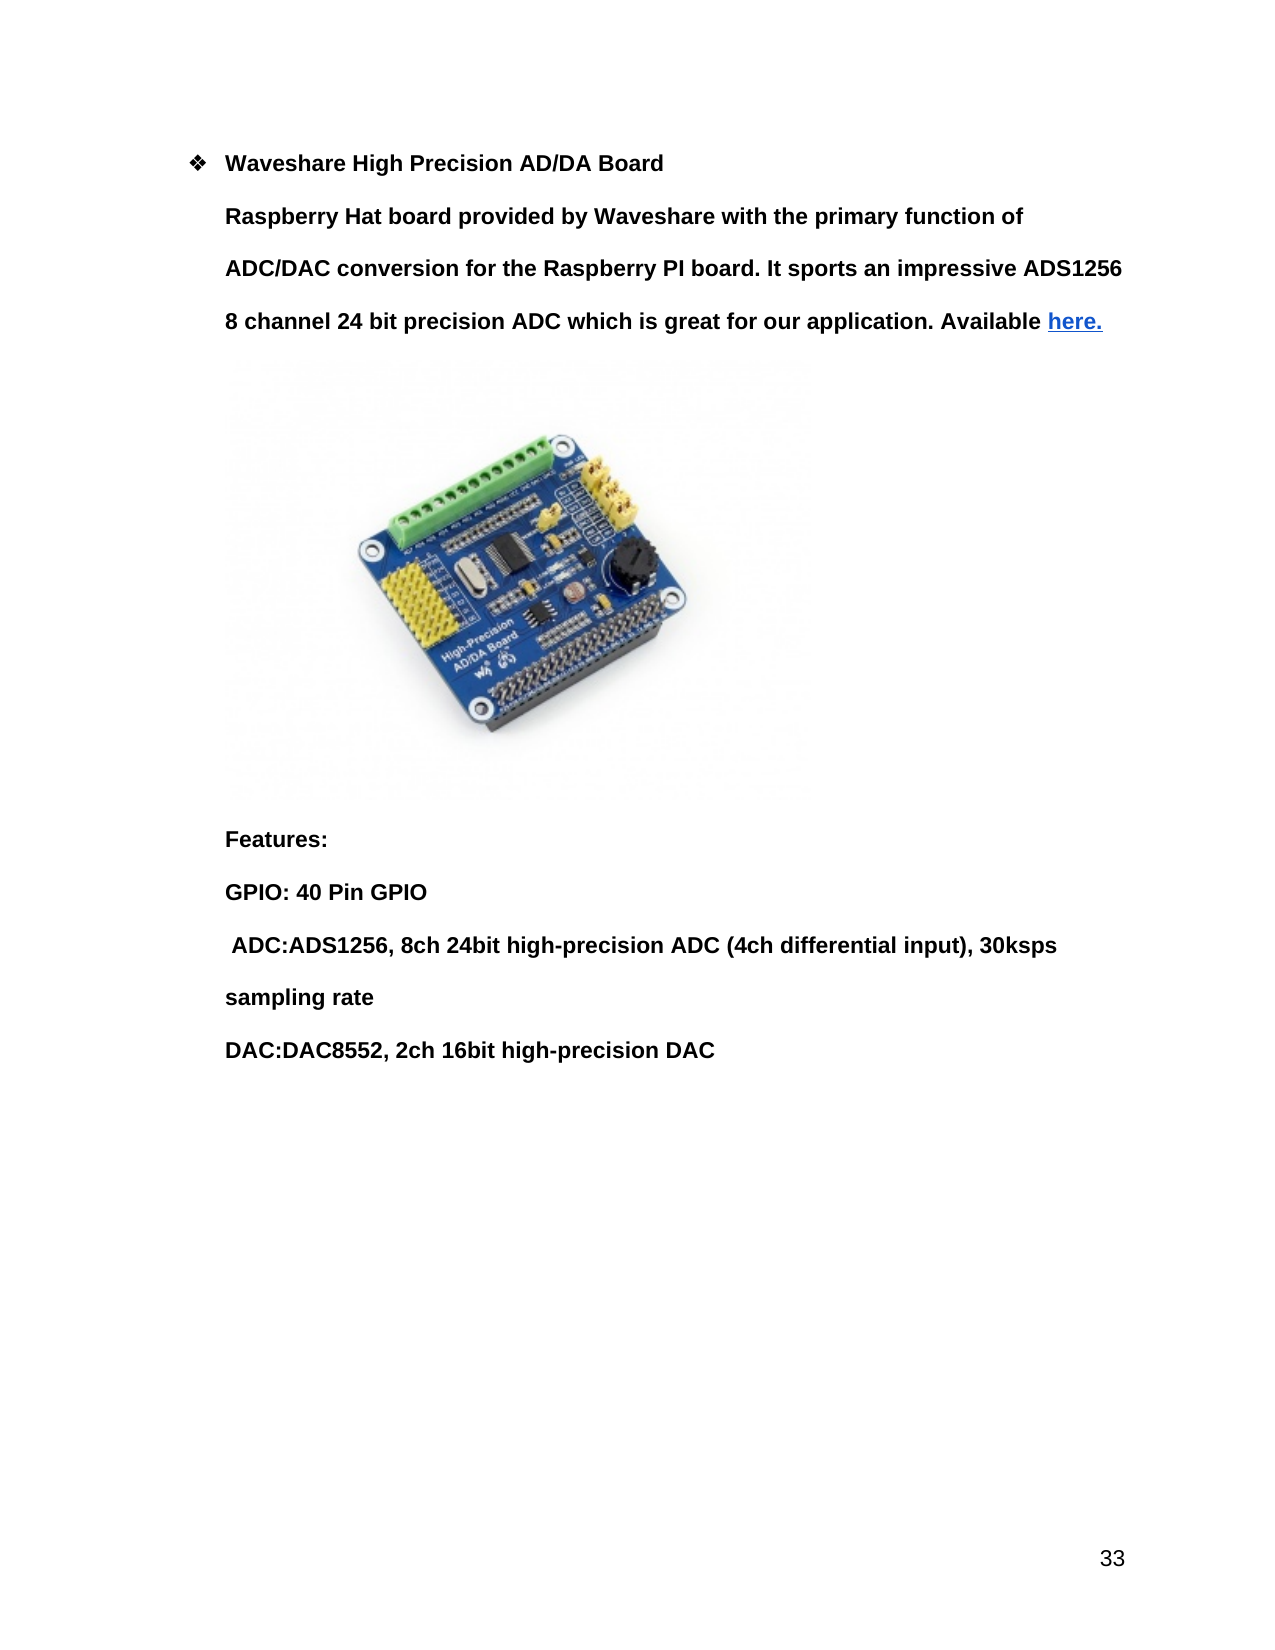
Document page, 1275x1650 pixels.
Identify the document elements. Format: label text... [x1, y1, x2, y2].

picture [225, 360, 811, 800]
